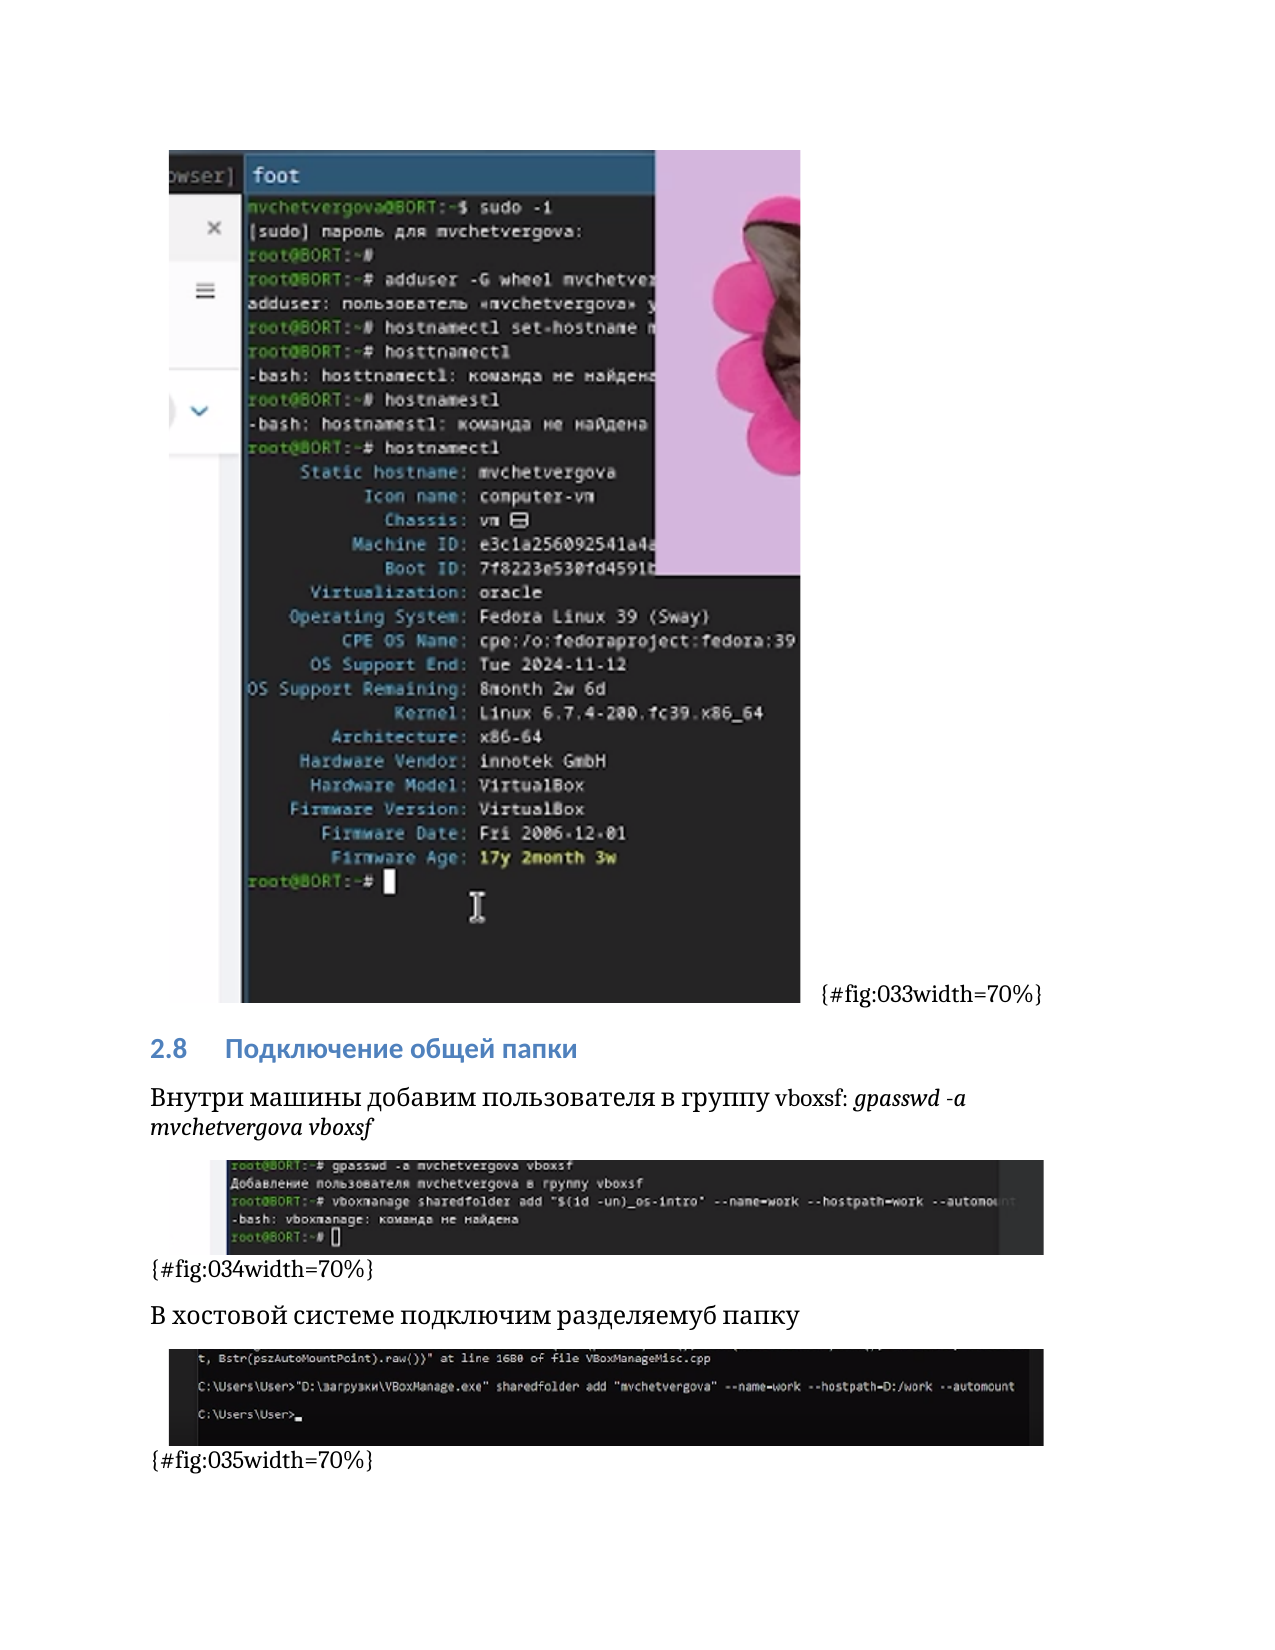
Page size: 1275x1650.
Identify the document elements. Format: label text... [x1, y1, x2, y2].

picture [168, 1349, 1044, 1446]
text Внутри машины добавим пользователя в группу vboxsf: gpasswd -a mvchetvergova vboxsf [150, 1084, 1125, 1142]
subtitle 2.8 Подключение общей папки [150, 1030, 1125, 1065]
text В хостовой системе подключим разделяемуб папку [150, 1302, 1125, 1331]
picture [168, 150, 801, 1003]
picture [168, 1160, 1044, 1255]
